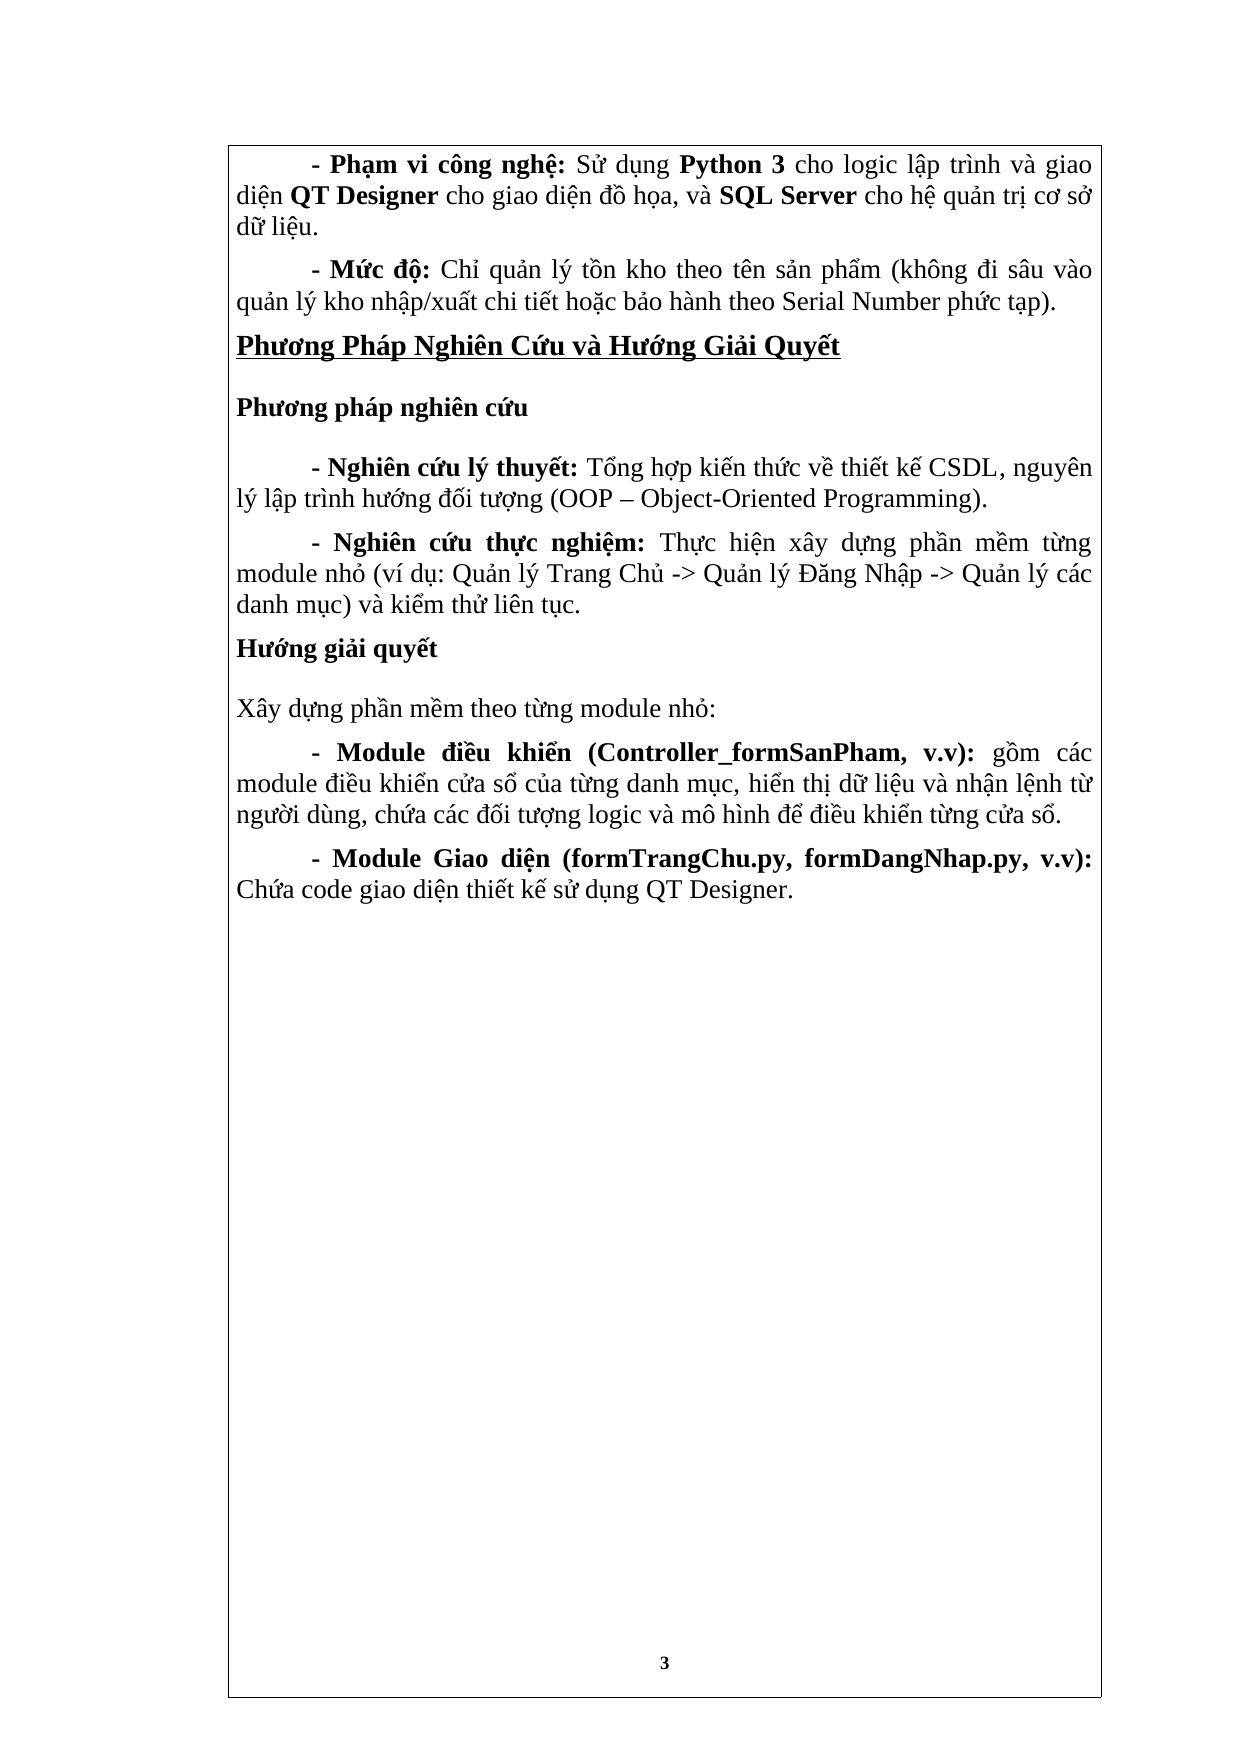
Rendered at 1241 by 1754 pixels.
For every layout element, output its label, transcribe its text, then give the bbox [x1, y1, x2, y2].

text - Nghiên cứu lý thuyết: Tổng hợp kiến thức về thiết kế CSDL, nguyên lý lập trình hướng đối tượng (OOP – Object-Oriented Programming). [236, 451, 1092, 514]
subtitle Phương Pháp Nghiên Cứu và Hướng Giải Quyết [236, 328, 1092, 362]
text - Module Giao diện (formTrangChu.py, formDangNhap.py, v.v): Chứa code giao diện thiết kế sử dụng QT Designer. [236, 842, 1092, 904]
subtitle Phương pháp nghiên cứu [236, 391, 1092, 422]
text - Phạm vi công nghệ: Sử dụng Python 3 cho logic lập trình và giao diện QT Designer cho giao diện đồ họa, và SQL Server cho hệ quản trị cơ sở dữ liệu. [236, 148, 1092, 241]
subtitle Hướng giải quyết [236, 632, 1092, 663]
text - Nghiên cứu thực nghiệm: Thực hiện xây dựng phần mềm từng module nhỏ (ví dụ: Quản lý Trang Chủ -> Quản lý Đăng Nhập -> Quản lý các danh mục) và kiểm thử liên tục. [236, 526, 1092, 620]
text Xây dựng phần mềm theo từng module nhỏ: [236, 692, 1092, 724]
text - Module điều khiển (Controller_formSanPham, v.v): gồm các module điều khiển cửa sổ của từng danh mục, hiển thị dữ liệu và nhận lệnh từ người dùng, chứa các đối tượng logic và mô hình để điều khiển từng cửa sổ. [236, 736, 1092, 829]
text - Mức độ: Chỉ quản lý tồn kho theo tên sản phẩm (không đi sâu vào quản lý kho nhập/xuất chi tiết hoặc bảo hành theo Serial Number phức tạp). [236, 254, 1092, 316]
